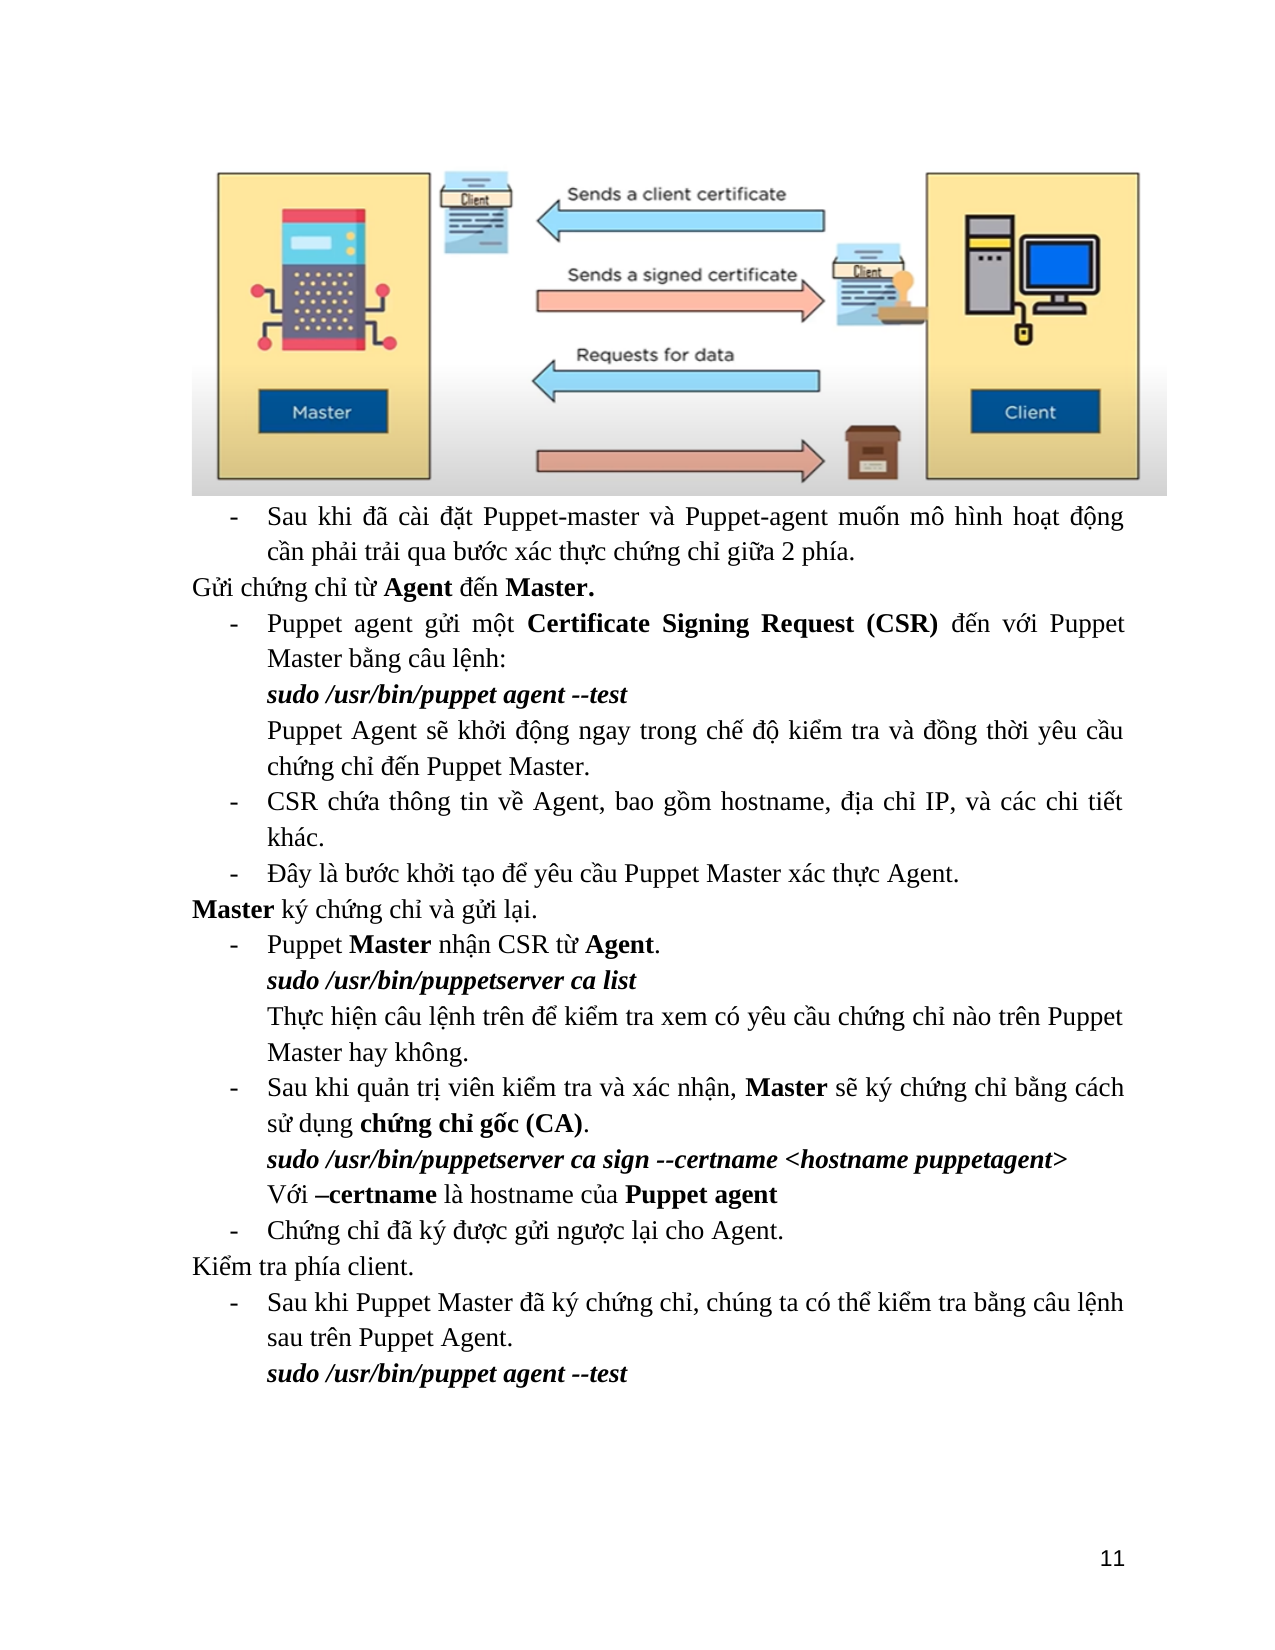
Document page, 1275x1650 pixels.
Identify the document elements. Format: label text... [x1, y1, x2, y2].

text Thực hiện câu lệnh trên để kiểm tra xem có yêu cầu chứng chỉ nào trên Puppet Master hay không. [267, 1000, 1125, 1067]
text Master ký chứng chỉ và gửi lại. [192, 893, 1125, 924]
text sudo /usr/bin/puppetserver ca sign --certname <hostname puppetagent> [267, 1143, 1125, 1174]
text Gửi chứng chỉ từ Agent đến Master. [192, 571, 1125, 602]
text Puppet Agent sẽ khởi động ngay trong chế độ kiểm tra và đồng thời yêu cầu chứng chỉ đến Puppet Master. [267, 714, 1125, 781]
list Đây là bước khởi tạo để yêu cầu Puppet Master xác thực Agent. [229, 857, 1125, 888]
text sudo /usr/bin/puppetserver ca list [192, 964, 1125, 995]
list Sau khi quản trị viên kiểm tra và xác nhận, Master sẽ ký chứng chỉ bằng cách sử dụng chứng chỉ gốc (CA). [229, 1071, 1125, 1138]
text Kiểm tra phía client. [192, 1250, 1125, 1281]
list CSR chứa thông tin về Agent, bao gồm hostname, địa chỉ IP, và các chi tiết khác. [229, 786, 1125, 852]
list Chứng chỉ đã ký được gửi ngược lại cho Agent. [229, 1214, 1125, 1245]
list Puppet Master nhận CSR từ Agent. [229, 928, 1125, 959]
list Sau khi đã cài đặt Puppet-master và Puppet-agent muốn mô hình hoạt động cần phải trải qua bước xác thực chứng chỉ giữa 2 phía. [229, 500, 1125, 567]
text sudo /usr/bin/puppet agent --test [267, 678, 1125, 709]
text sudo /usr/bin/puppet agent --test [267, 1357, 1125, 1388]
text Với –certname là hostname của Puppet agent [267, 1178, 1125, 1210]
picture [191, 150, 1167, 496]
list Sau khi Puppet Master đã ký chứng chỉ, chúng ta có thể kiểm tra bằng câu lệnh sau trên Puppet Agent. [229, 1286, 1125, 1353]
list Puppet agent gửi một Certificate Signing Request (CSR) đến với Puppet Master bằng câu lệnh: [229, 607, 1125, 674]
